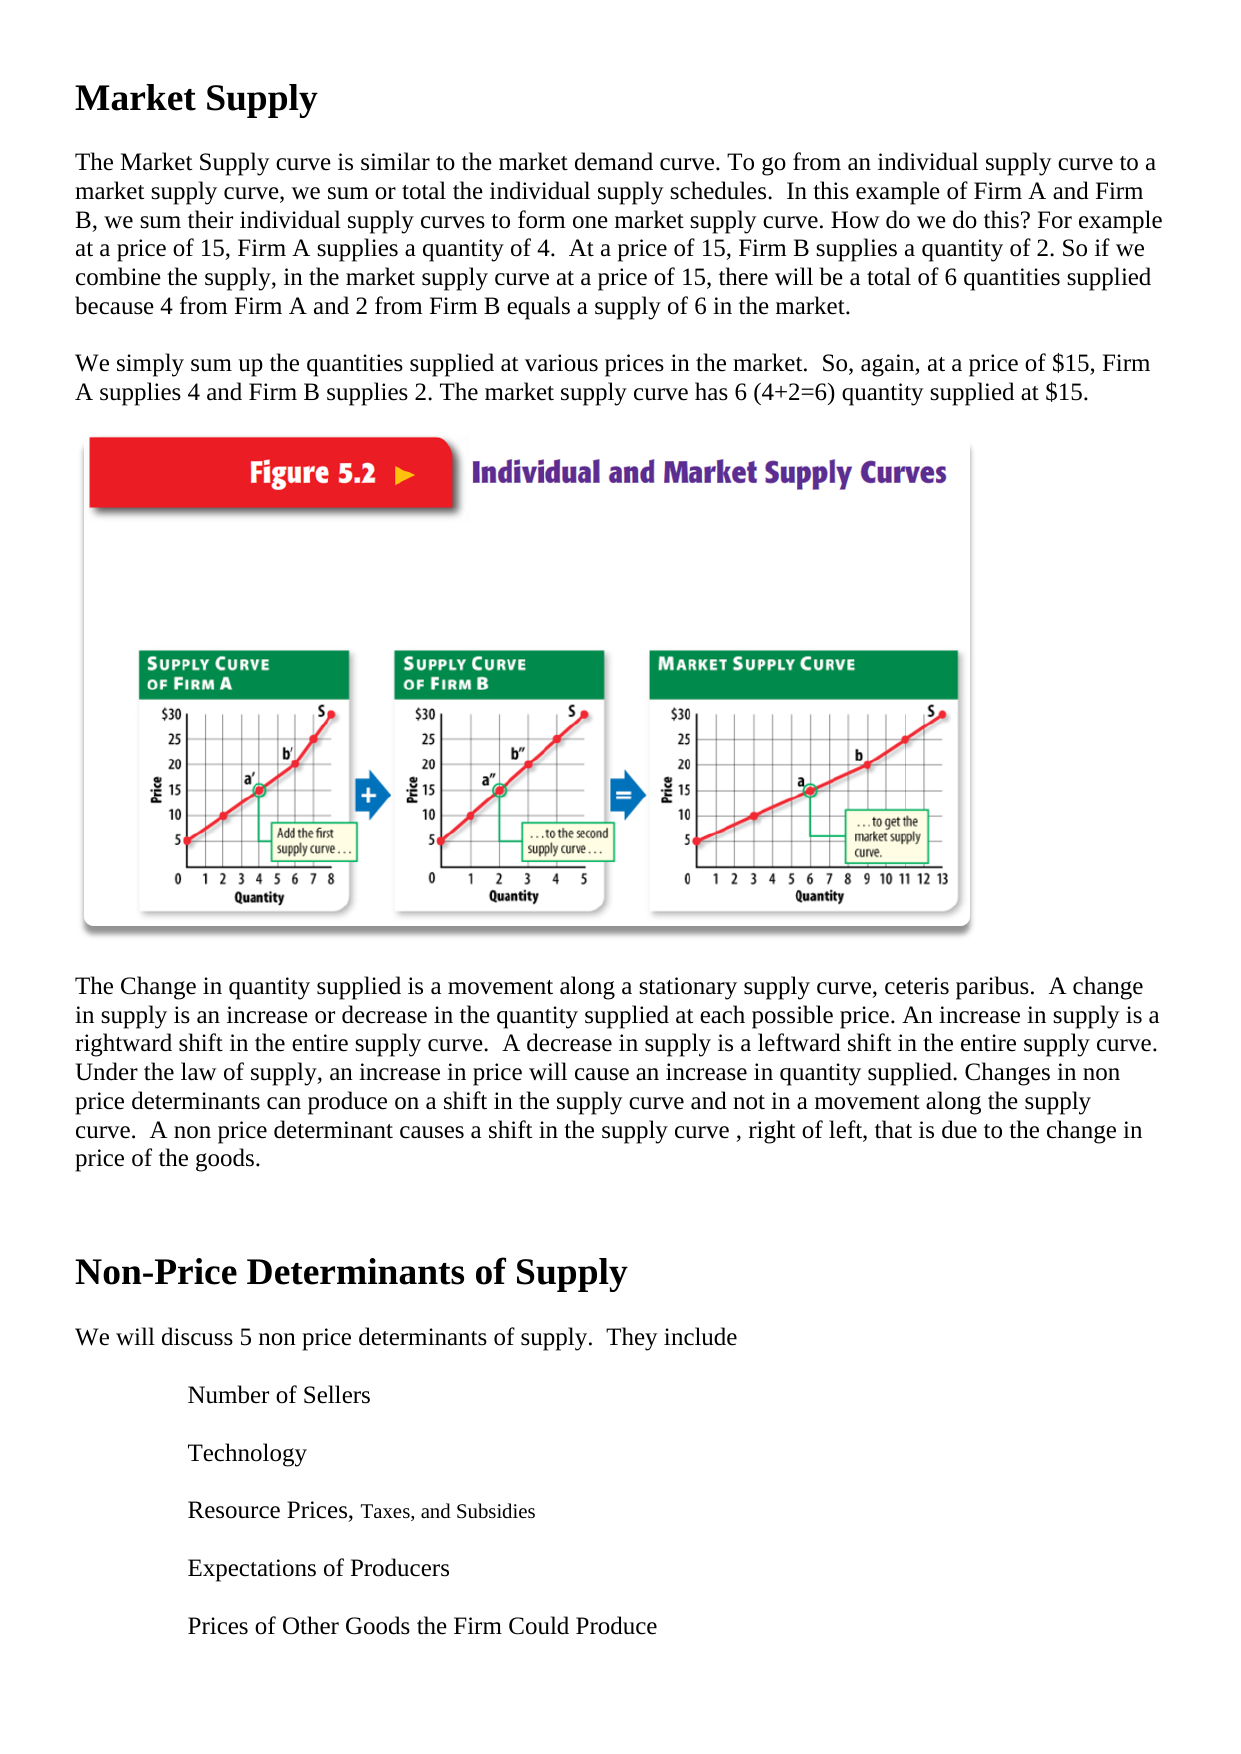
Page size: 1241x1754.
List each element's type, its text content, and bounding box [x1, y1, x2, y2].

list Number of Sellers [187, 1380, 1165, 1408]
list Technology [187, 1438, 1165, 1466]
text The Change in quantity supplied is a movement along a stationary supply curve, ceteris paribus. A change in supply is an increase or decrease in the quantity supplied at each possible price. An increase in supply is a rightward shift in the entire supply curve. A decrease in supply is a leftward shift in the entire supply curve. Under the law of supply, an increase in price will cause an increase in quantity supplied. Changes in non price determinants can produce on a shift in the supply curve and not in a movement along the supply curve. A non price determinant causes a shift in the supply curve , right of left, that is due to the change in price of the goods. [75, 971, 1165, 1172]
list Resource Prices, Taxes, and Subsidies [187, 1496, 1165, 1524]
list Prices of Other Goods the Firm Could Produce [187, 1611, 1165, 1640]
text We simply sum up the quantities supplied at various prices in the market. So, again, at a price of $15, Firm A supplies 4 and Firm B supplies 2. The market supply curve has 6 (4+2=6) quantity supplied at $15. [75, 348, 1165, 406]
list Expectations of Producers [187, 1553, 1165, 1582]
subtitle Non-Price Determinants of Supply [75, 1249, 1165, 1293]
text We will discuss 5 non price determinants of supply. They include [75, 1322, 1165, 1351]
text The Market Supply curve is similar to the market demand curve. To go from an individual supply curve to a market supply curve, we sum or total the individual supply schedules. In this example of Firm A and Firm B, we sum their individual supply curves to form one market supply curve. How do we do this? For example at a price of 15, Firm A supplies a quantity of 4. At a price of 15, Firm B supplies a quantity of 2. So if we combine the supply, in the market supply curve at a price of 15, there will be a total of 6 quantities supplied because 4 from Firm A and 2 from Firm B equals a supply of 6 in the market. [75, 147, 1165, 320]
subtitle Market Supply [75, 75, 1165, 118]
picture [75, 435, 978, 942]
